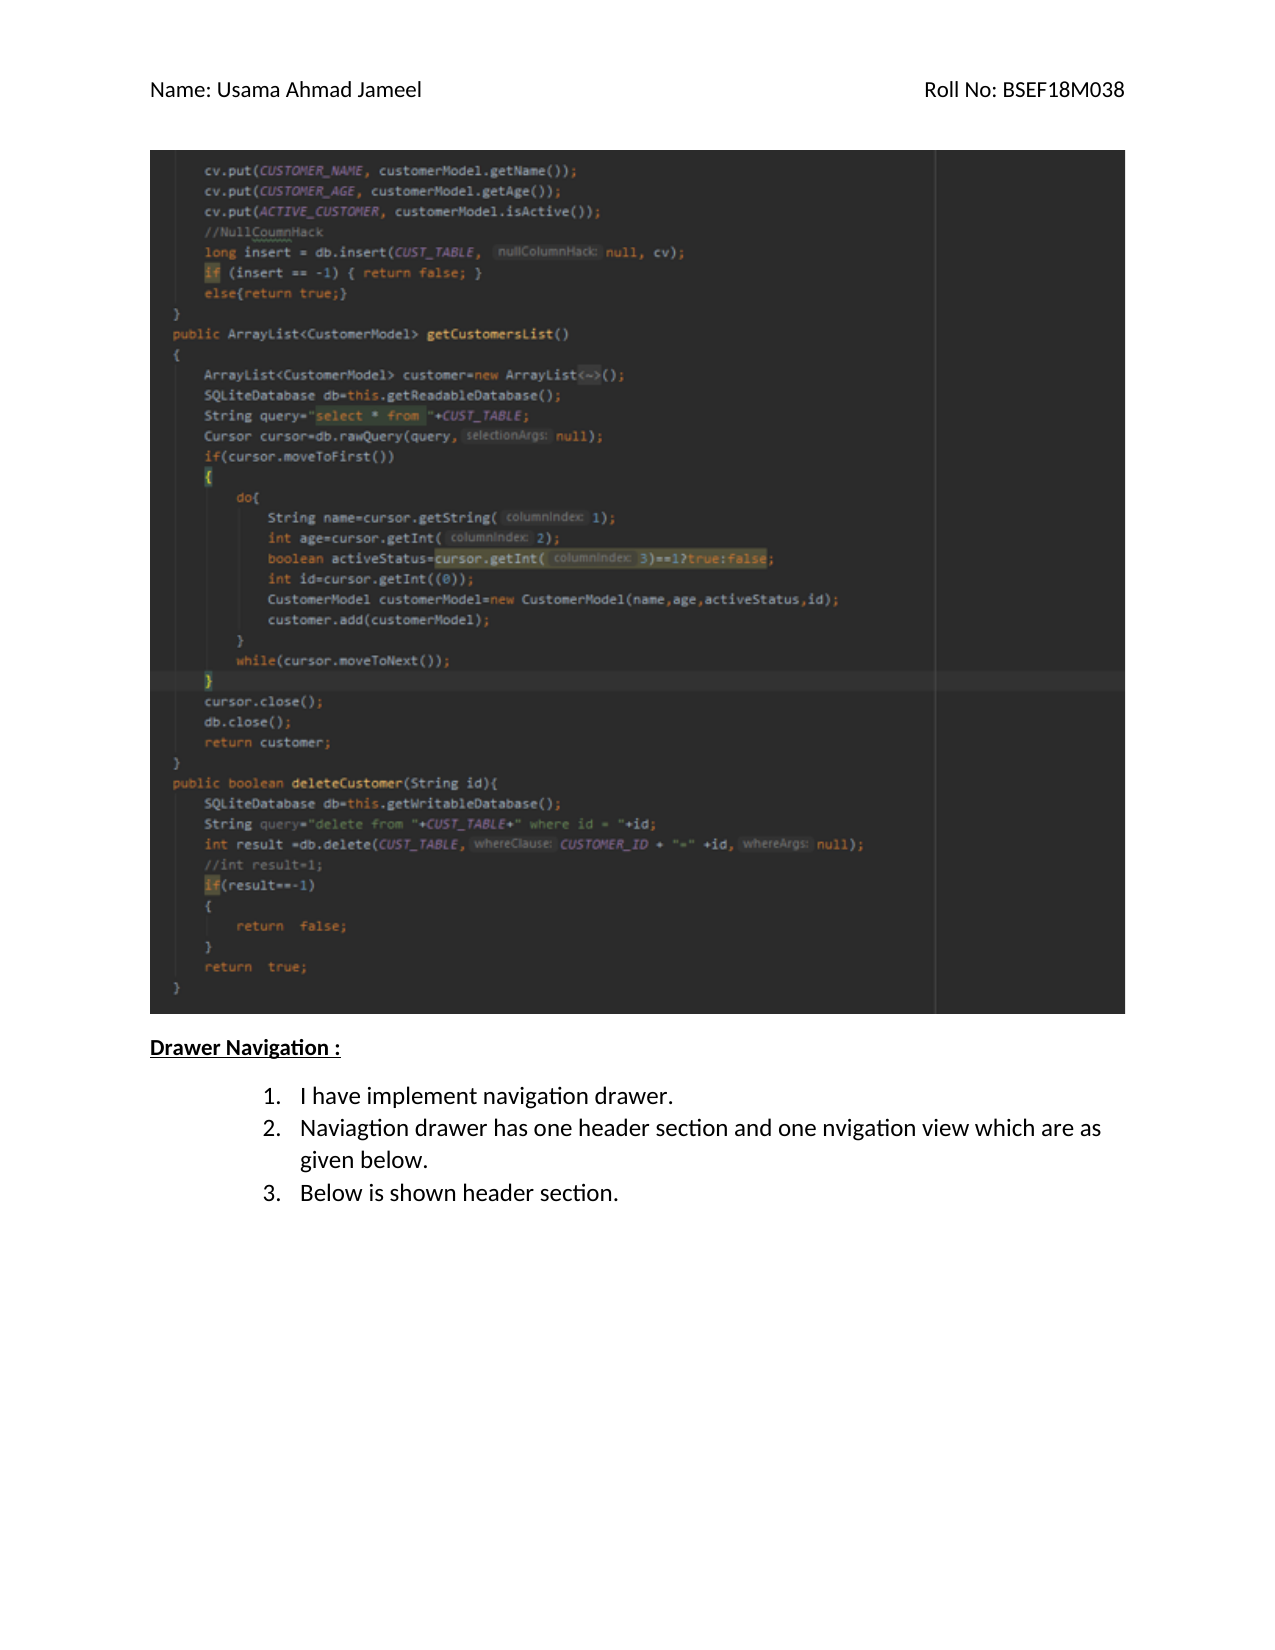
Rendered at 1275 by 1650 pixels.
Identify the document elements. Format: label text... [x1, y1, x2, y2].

list Below is shown header section. [262, 1177, 1125, 1207]
picture [150, 150, 1125, 1014]
text Drawer Navigation : [150, 1033, 1125, 1061]
list I have implement navigation drawer. [262, 1080, 1125, 1110]
list Naviagtion drawer has one header section and one nvigation view which are as given below. [262, 1112, 1125, 1175]
